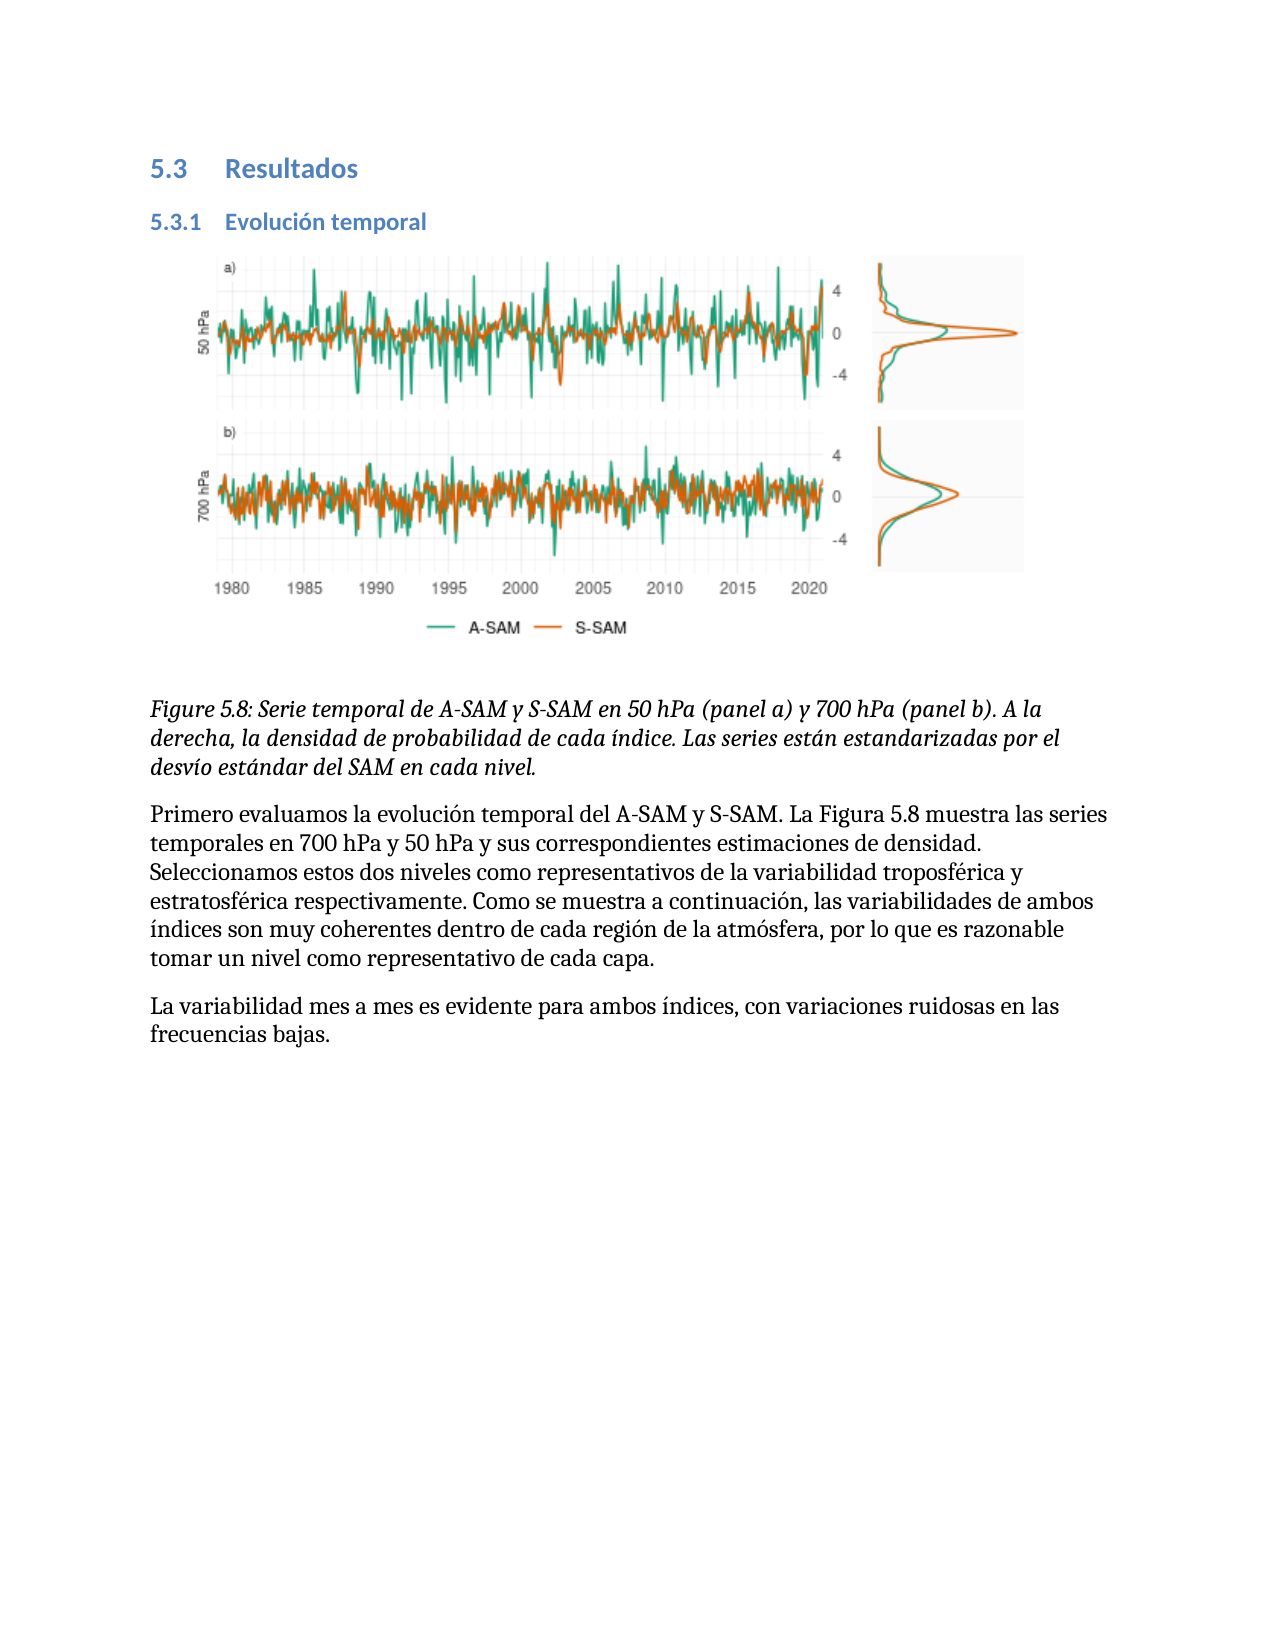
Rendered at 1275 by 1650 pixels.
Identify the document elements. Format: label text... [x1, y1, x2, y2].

text Figure 5.8: Serie temporal de A-SAM y S-SAM en 50 hPa (panel a) y 700 hPa (panel b). A la derecha, la densidad de probabilidad de cada índice. Las series están estandarizadas por el desvío estándar del SAM en cada nivel. [150, 695, 1125, 782]
text Primero evaluamos la evolución temporal del A-SAM y S-SAM. La Figura 5.8 muestra las series temporales en 700 hPa y 50 hPa y sus correspondientes estimaciones de densidad. Seleccionamos estos dos niveles como representativos de la variabilidad troposférica y estratosférica respectivamente. Como se muestra a continuación, las variabilidades de ambos índices son muy coherentes dentro de cada región de la atmósfera, por lo que es razonable tomar un nivel como representativo de cada capa. [150, 800, 1125, 973]
picture [168, 237, 1044, 675]
subtitle 5.3.1 Evolución temporal [150, 206, 1125, 237]
subtitle 5.3 Resultados [150, 150, 1125, 186]
text La variabilidad mes a mes es evidente para ambos índices, con variaciones ruidosas en las frecuencias bajas. [150, 992, 1125, 1049]
